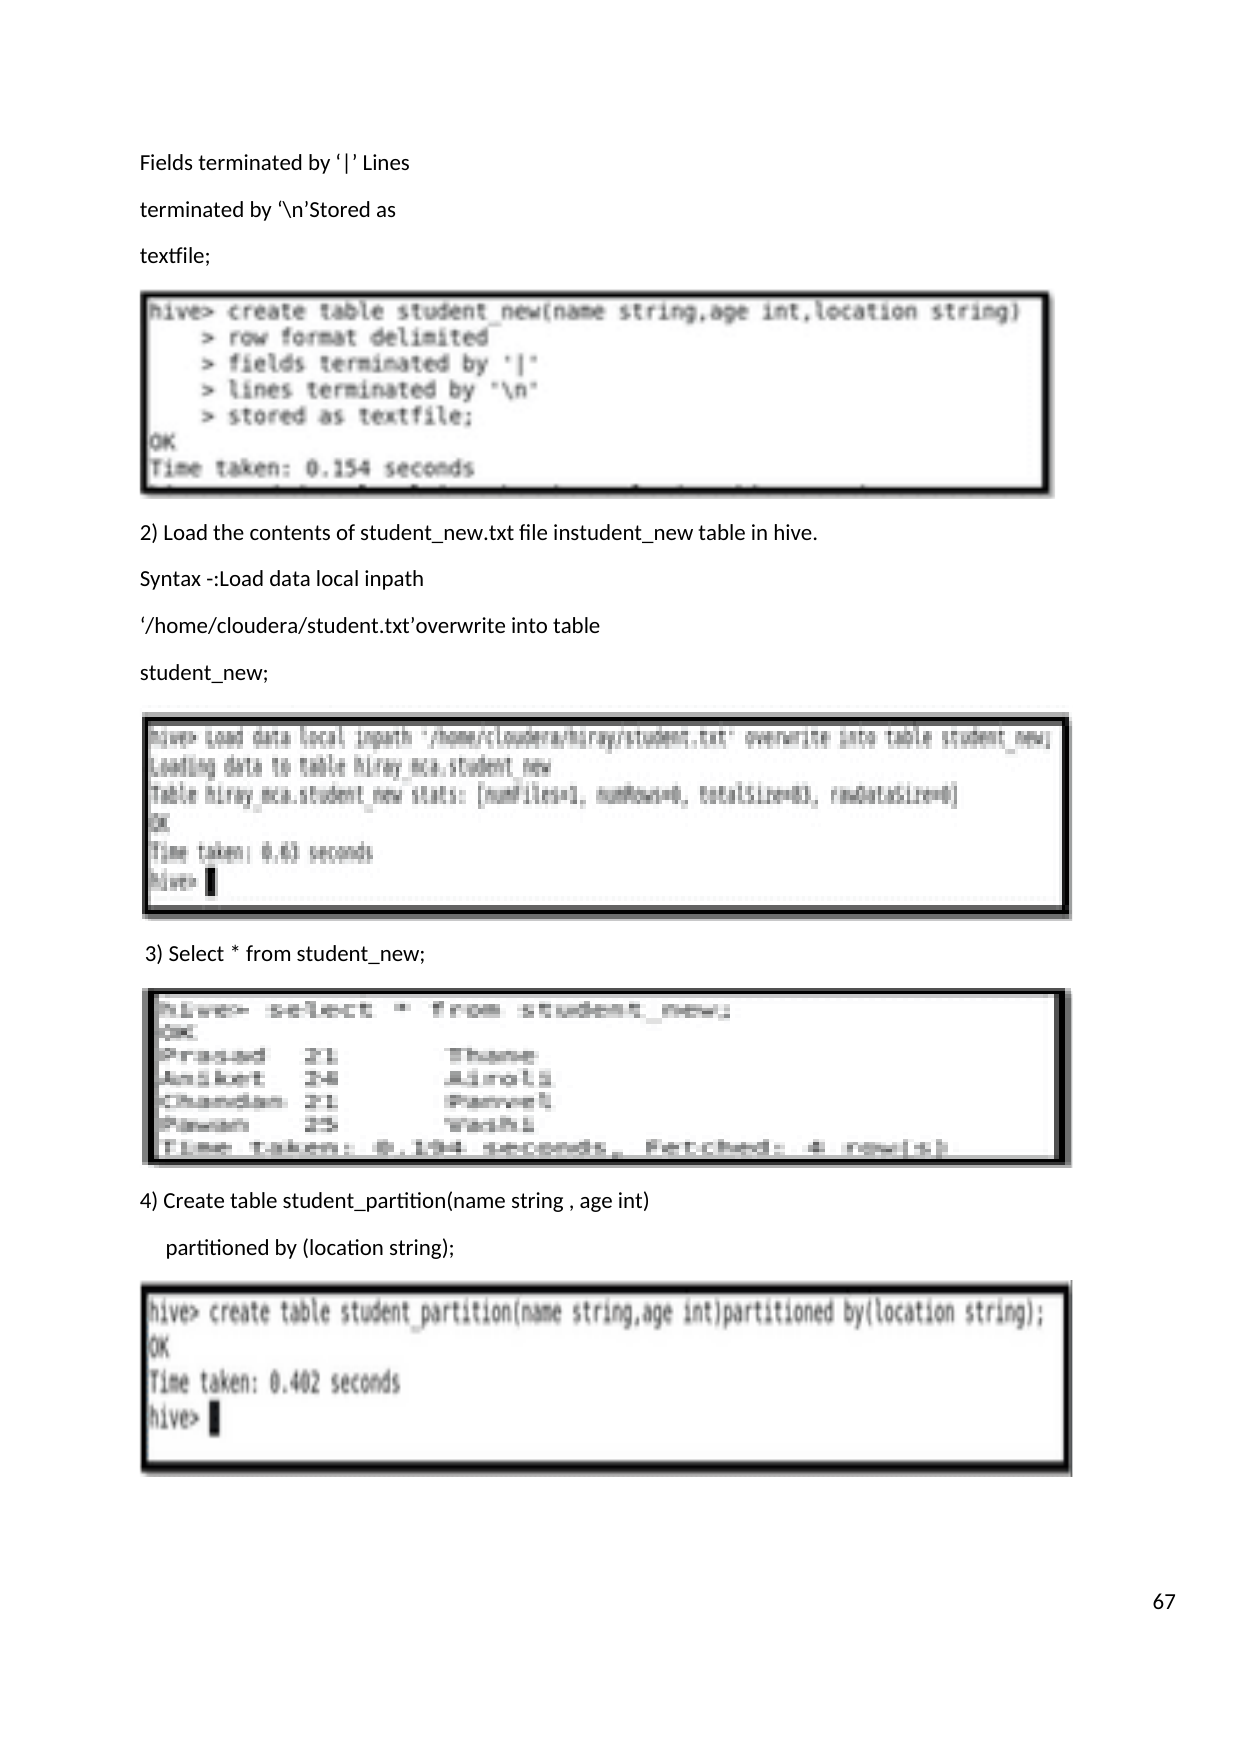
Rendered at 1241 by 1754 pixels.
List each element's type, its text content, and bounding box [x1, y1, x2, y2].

text 2) Load the contents of student_new.txt file instudent_new table in hive. [139, 518, 1176, 546]
text 3) Select * from student_new; [139, 939, 1176, 968]
text partitioned by (location string); [139, 1233, 1176, 1261]
text Fields terminated by ‘|’ Lines [139, 148, 1176, 176]
picture [139, 1280, 1073, 1477]
text terminated by ‘\n’Stored as [139, 195, 1176, 223]
text Syntax -:Load data local inpath [139, 564, 1176, 593]
text textfile; [139, 242, 1176, 270]
picture [139, 288, 1055, 499]
text 4) Create table student_partition(name string , age int) [139, 1186, 1176, 1214]
text ‘/home/cloudera/student.txt’overwrite into table [139, 611, 1176, 639]
picture [139, 705, 1073, 921]
text student_new; [139, 658, 1176, 686]
picture [139, 986, 1073, 1168]
